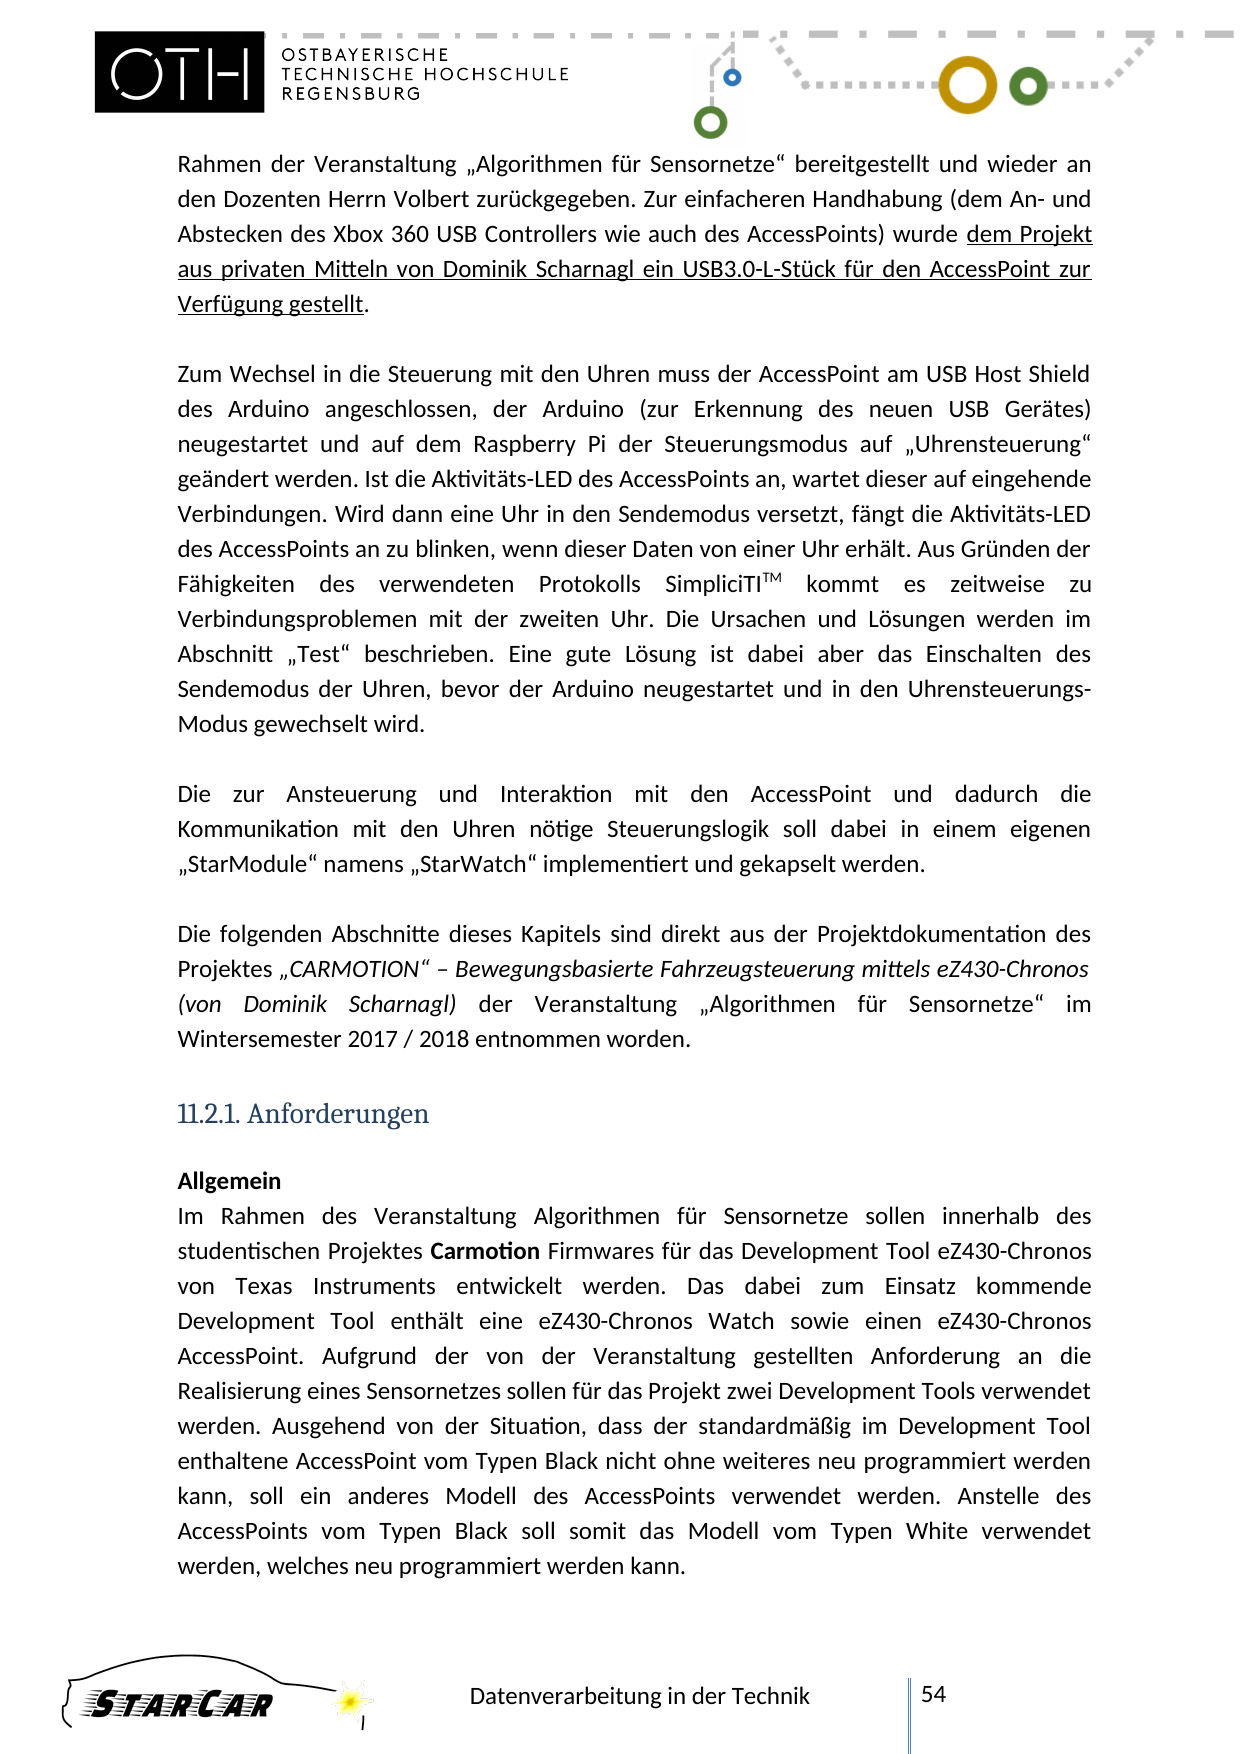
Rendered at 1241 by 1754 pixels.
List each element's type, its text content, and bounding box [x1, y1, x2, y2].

text Die folgenden Abschnitte dieses Kapitels sind direkt aus der Projektdokumentation des Projektes „CARMOTION“ – Bewegungsbasierte Fahrzeugsteuerung mittels eZ430-Chronos (von Dominik Scharnagl) der Veranstaltung „Algorithmen für Sensornetze“ im Wintersemester 2017 / 2018 entnommen worden. [177, 918, 1092, 1053]
text Die zur Ansteuerung und Interaktion mit den AccessPoint und dadurch die Kommunikation mit den Uhren nötige Steuerungslogik soll dabei in einem eigenen „StarModule“ namens „StarWatch“ implementiert und gekapselt werden. [177, 778, 1092, 878]
text Allgemein [177, 1165, 1092, 1196]
picture [94, 15, 1237, 145]
text Im Rahmen des Veranstaltung Algorithmen für Sensornetze sollen innerhalb des studentischen Projektes Carmotion Firmwares für das Development Tool eZ430-Chronos von Texas Instruments entwickelt werden. Das dabei zum Einsatz kommende Development Tool enthält eine eZ430-Chronos Watch sowie einen eZ430-Chronos AccessPoint. Aufgrund der von der Veranstaltung gestellten Anforderung an die Realisierung eines Sensornetzes sollen für das Projekt zwei Development Tools verwendet werden. Ausgehend von der Situation, dass der standardmäßig im Development Tool enthaltene AccessPoint vom Typen Black nicht ohne weiteres neu programmiert werden kann, soll ein anderes Modell des AccessPoints verwendet werden. Anstelle des AccessPoints vom Typen Black soll somit das Modell vom Typen White verwendet werden, welches neu programmiert werden kann. [177, 1200, 1092, 1581]
text Zum Wechsel in die Steuerung mit den Uhren muss der AccessPoint am USB Host Shield des Arduino angeschlossen, der Arduino (zur Erkennung des neuen USB Gerätes) neugestartet und auf dem Raspberry Pi der Steuerungsmodus auf „Uhrensteuerung“ geändert werden. Ist die Aktivitäts-LED des AccessPoints an, wartet dieser auf eingehende Verbindungen. Wird dann eine Uhr in den Sendemodus versetzt, fängt die Aktivitäts-LED des AccessPoints an zu blinken, wenn dieser Daten von einer Uhr erhält. Aus Gründen der Fähigkeiten des verwendeten Protokolls SimpliciTITM kommt es zeitweise zu Verbindungsproblemen mit der zweiten Uhr. Die Ursachen und Lösungen werden im Abschnitt „Test“ beschrieben. Eine gute Lösung ist dabei aber das Einschalten des Sendemodus der Uhren, bevor der Arduino neugestartet und in den Uhrensteuerungs-Modus gewechselt wird. [177, 358, 1092, 738]
subtitle 11.2.1. Anforderungen [177, 1097, 1092, 1130]
picture [54, 1651, 380, 1730]
